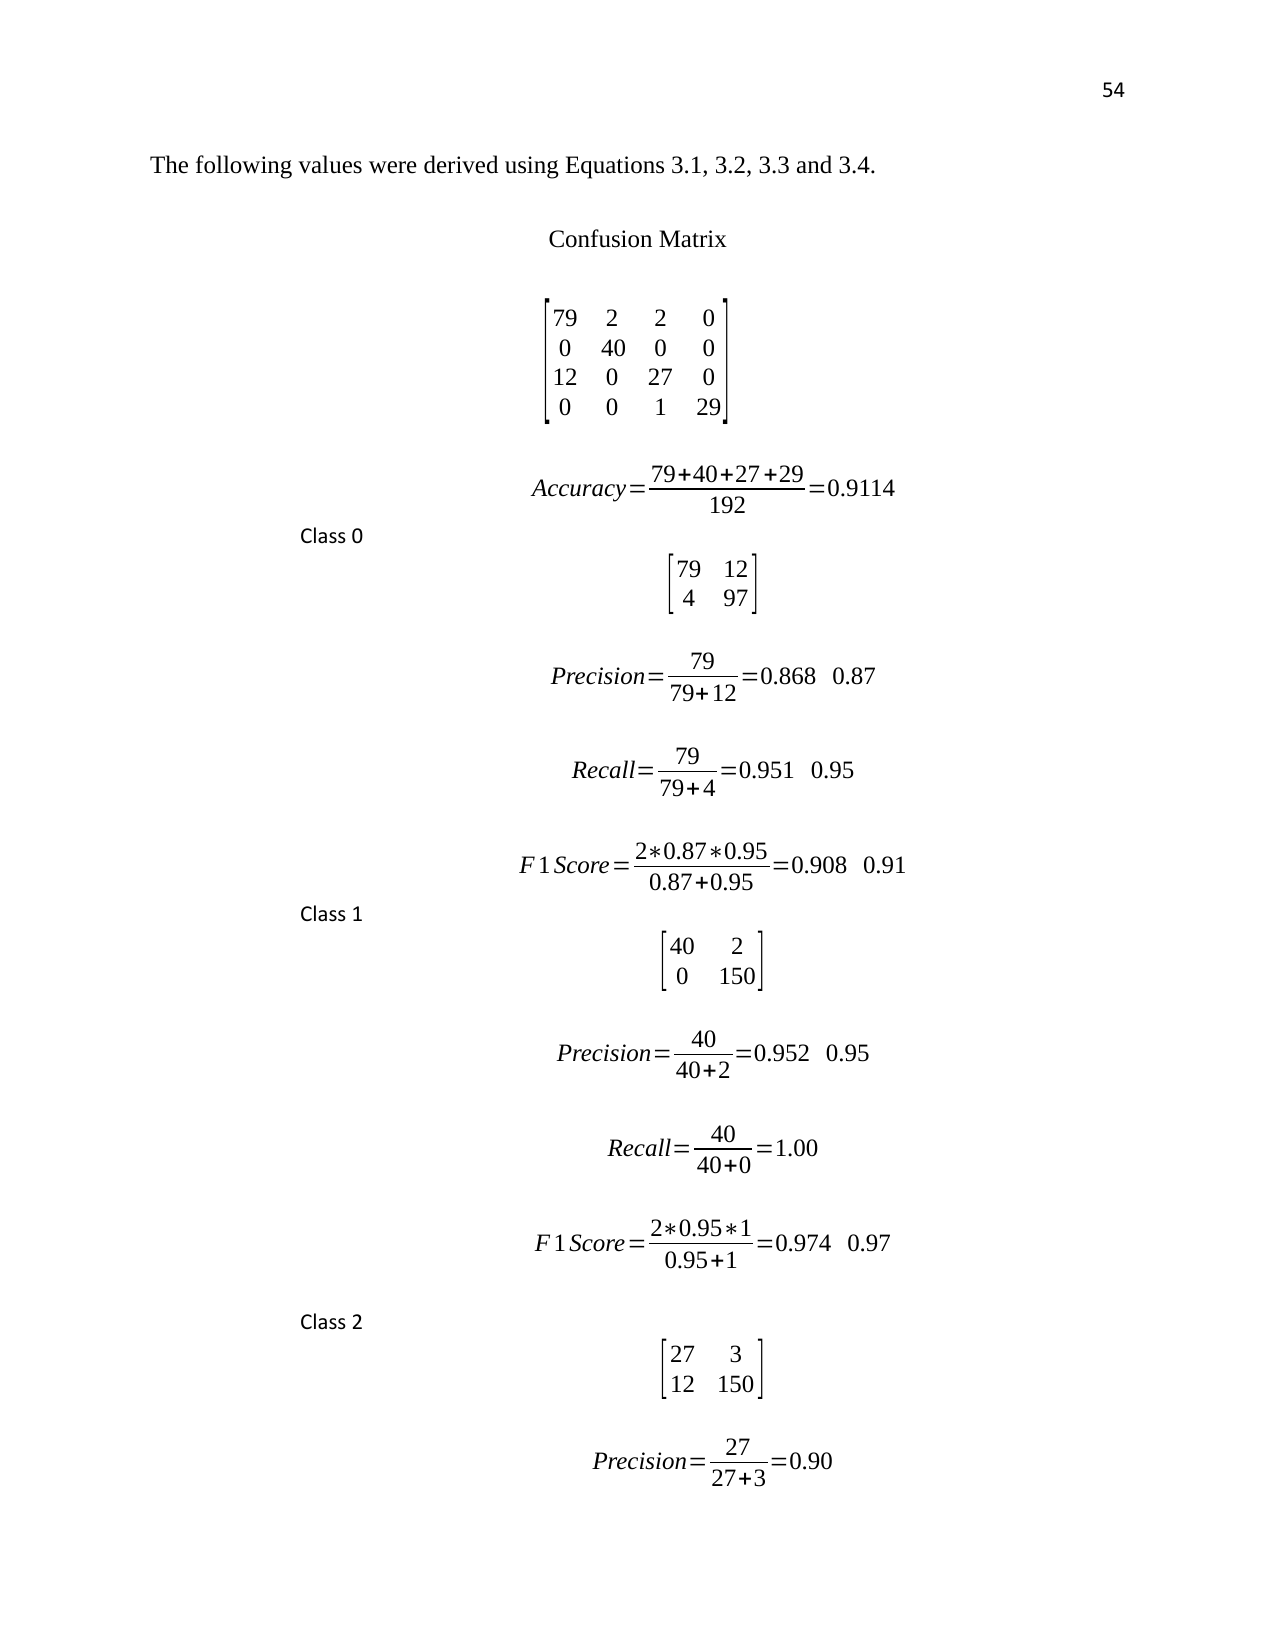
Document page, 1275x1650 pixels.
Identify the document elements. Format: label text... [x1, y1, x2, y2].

text The following values were derived using Equations 3.1, 3.2, 3.3 and 3.4. [150, 150, 1125, 179]
text Confusion Matrix [150, 224, 1125, 253]
text Class 2 [225, 1307, 1125, 1335]
text Class 1 [225, 899, 1125, 927]
text Class 0 [225, 522, 1125, 549]
